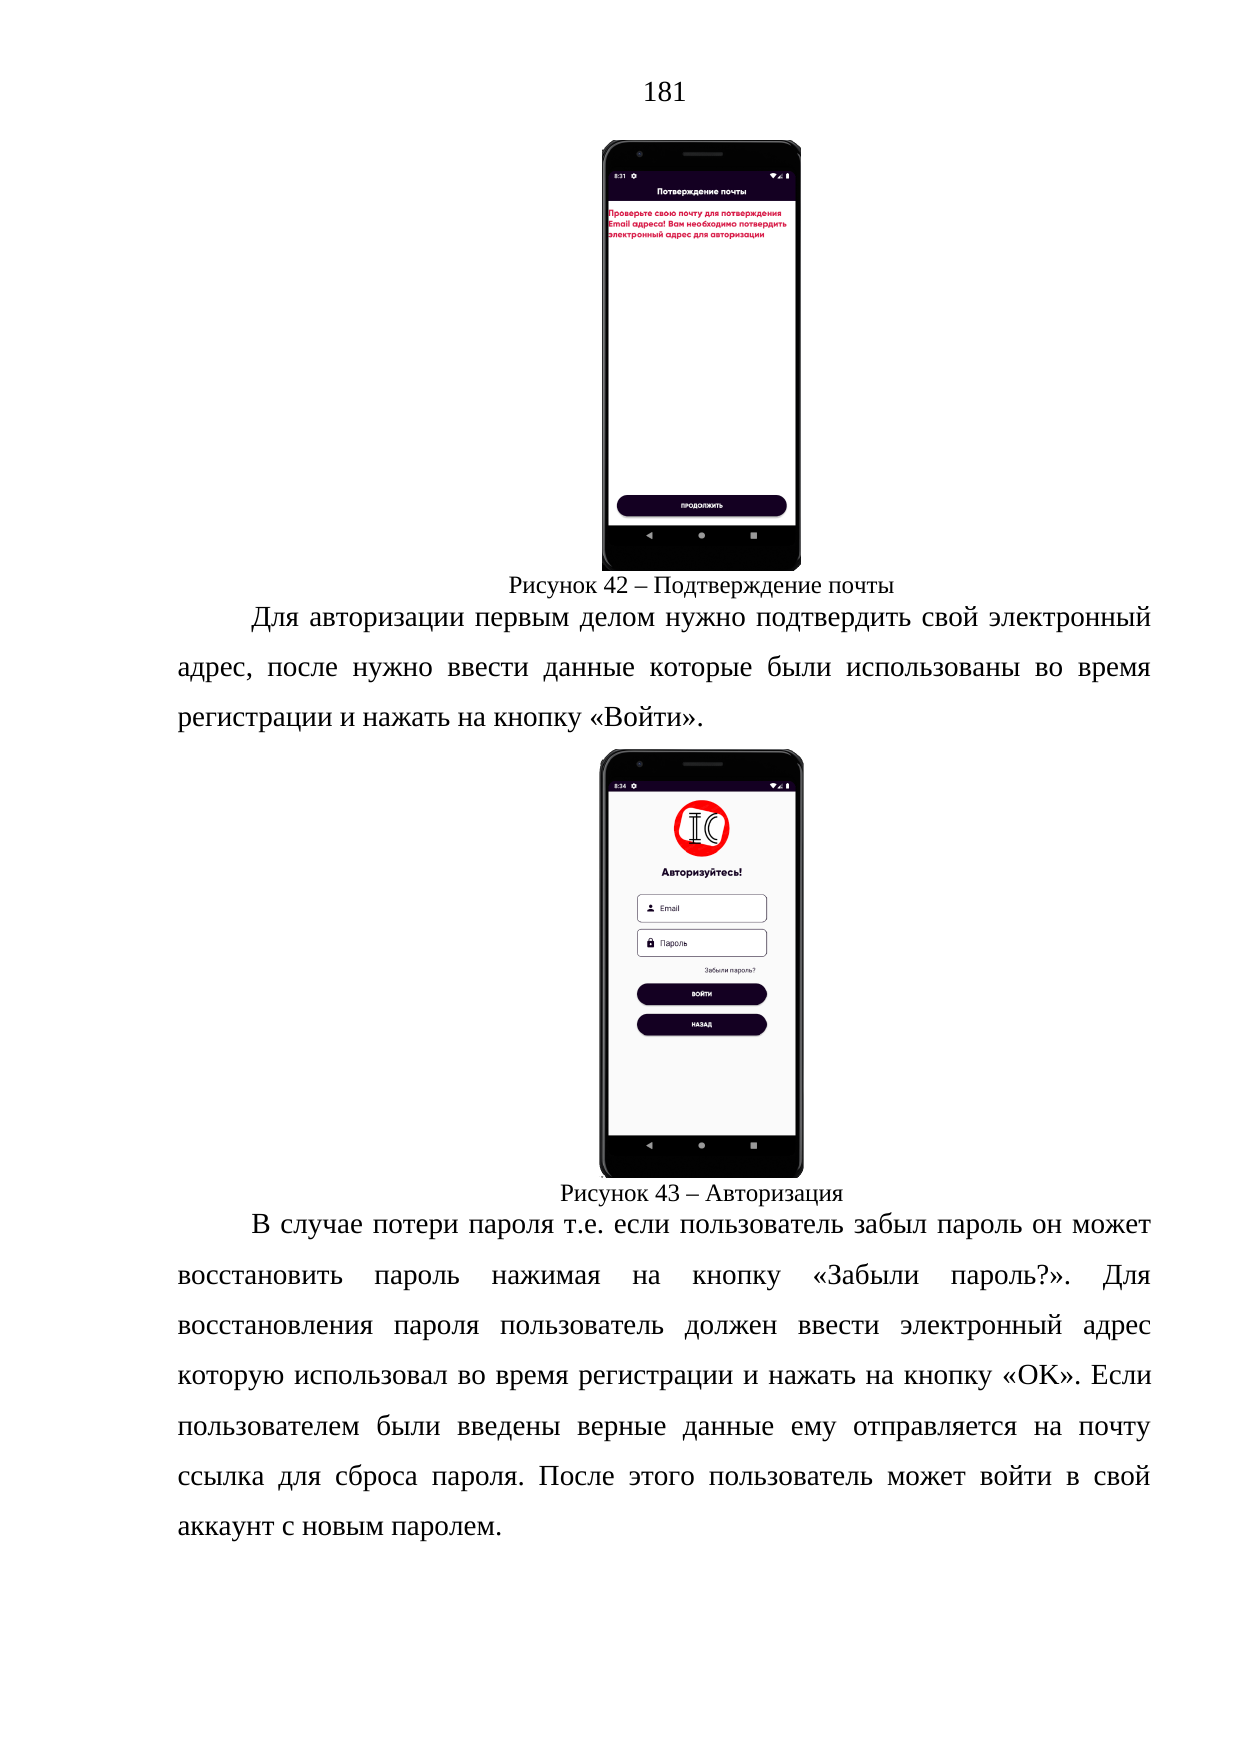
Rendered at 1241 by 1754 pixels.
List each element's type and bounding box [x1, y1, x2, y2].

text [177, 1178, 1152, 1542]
picture [599, 749, 804, 1178]
picture [602, 140, 801, 571]
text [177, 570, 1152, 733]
